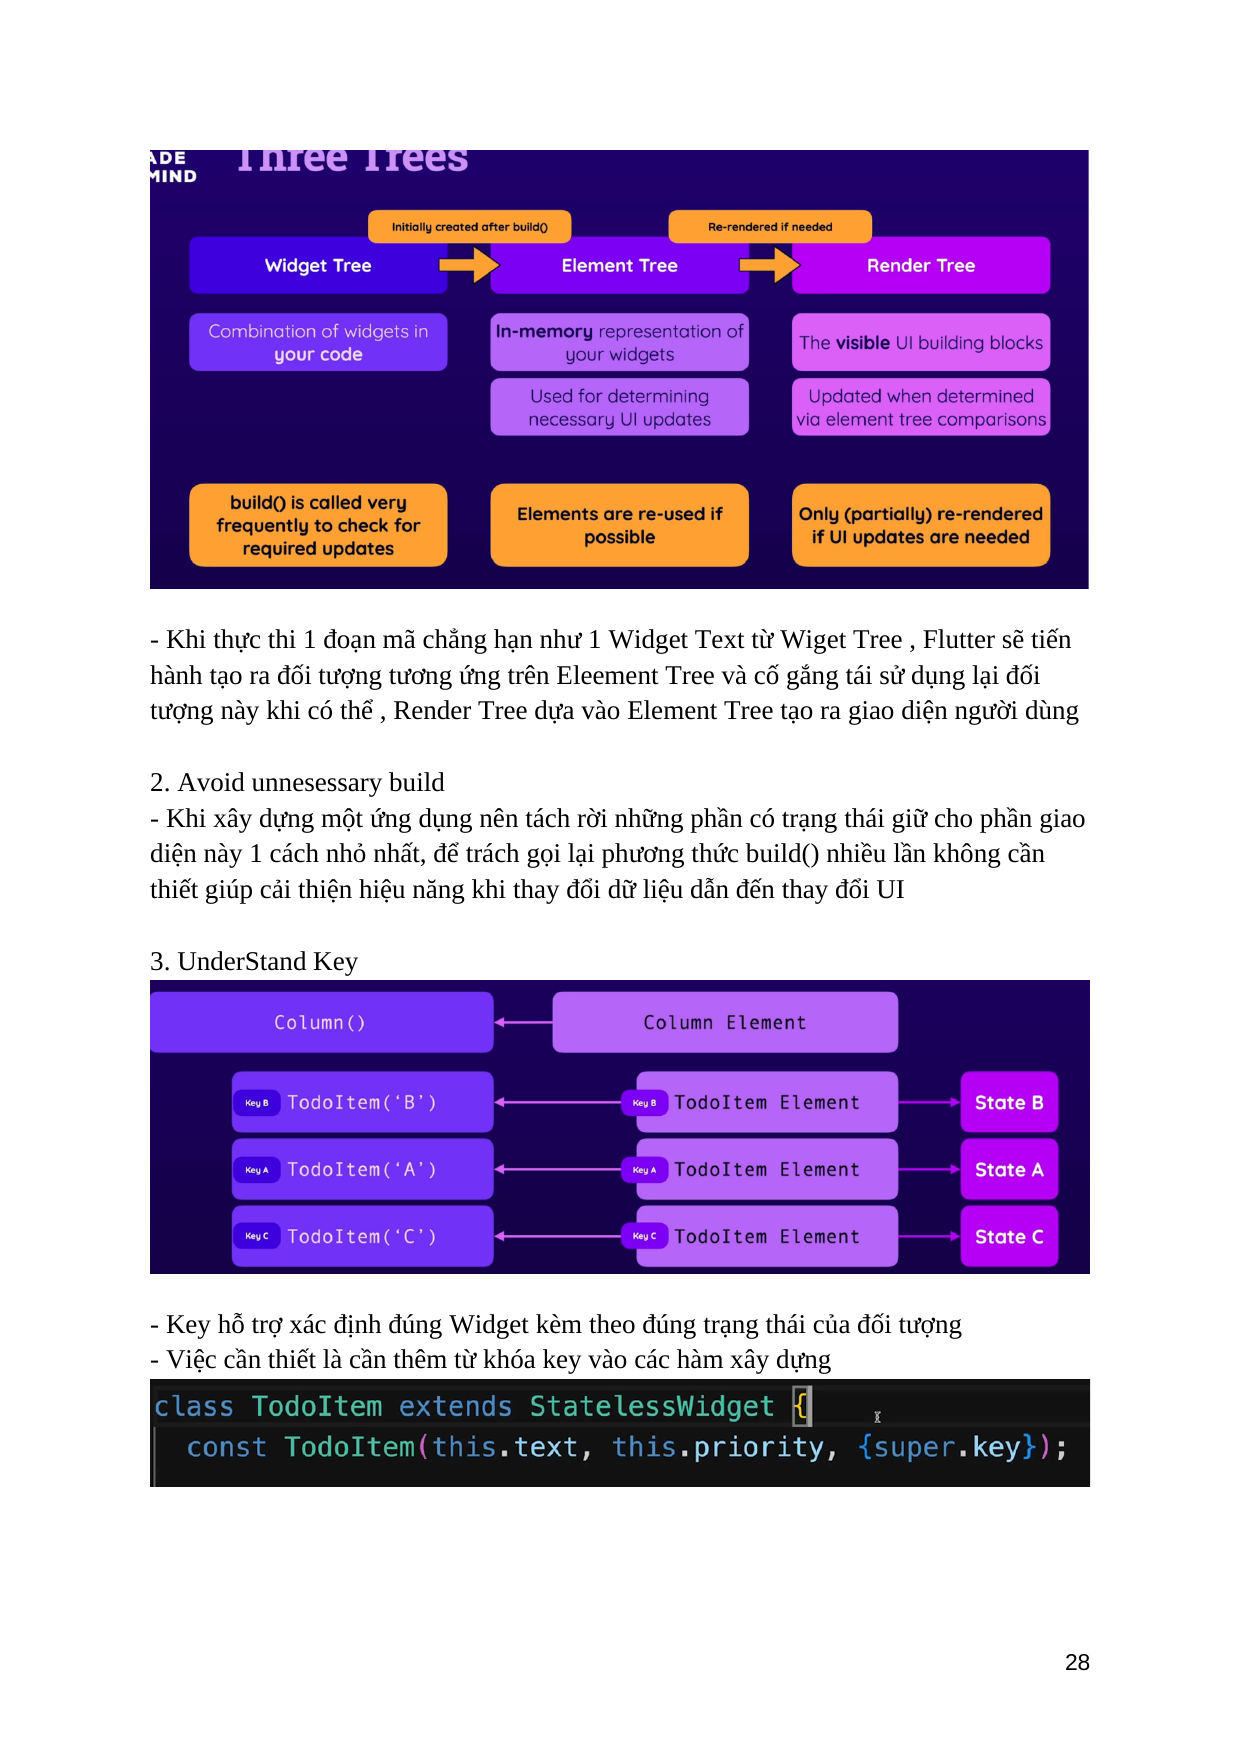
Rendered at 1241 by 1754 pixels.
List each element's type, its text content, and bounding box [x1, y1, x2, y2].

picture [150, 150, 1089, 589]
list - Khi xây dựng một ứng dụng nên tách rời những phần có trạng thái giữ cho phần giao diện này 1 cách nhỏ nhất, để trách gọi lại phương thức build() nhiều lần không cần thiết giúp cải thiện hiệu năng khi thay đổi dữ liệu dẫn đến thay đổi UI [150, 802, 1090, 904]
list - Khi thực thi 1 đoạn mã chẳng hạn như 1 Widget Text từ Wiget Tree , Flutter sẽ tiến hành tạo ra đối tượng tương ứng trên Eleement Tree và cố gắng tái sử dụng lại đối tượng này khi có thể , Render Tree dựa vào Element Tree tạo ra giao diện người dùng [150, 623, 1090, 726]
picture [150, 980, 1090, 1274]
list UnderStand Key [150, 944, 1090, 976]
list Avoid unnesessary build [150, 766, 1090, 797]
list - Việc cần thiết là cần thêm từ khóa key vào các hàm xây dựng [150, 1343, 1090, 1375]
picture [150, 1379, 1091, 1487]
list - Key hỗ trợ xác định đúng Widget kèm theo đúng trạng thái của đối tượng [150, 1308, 1090, 1339]
